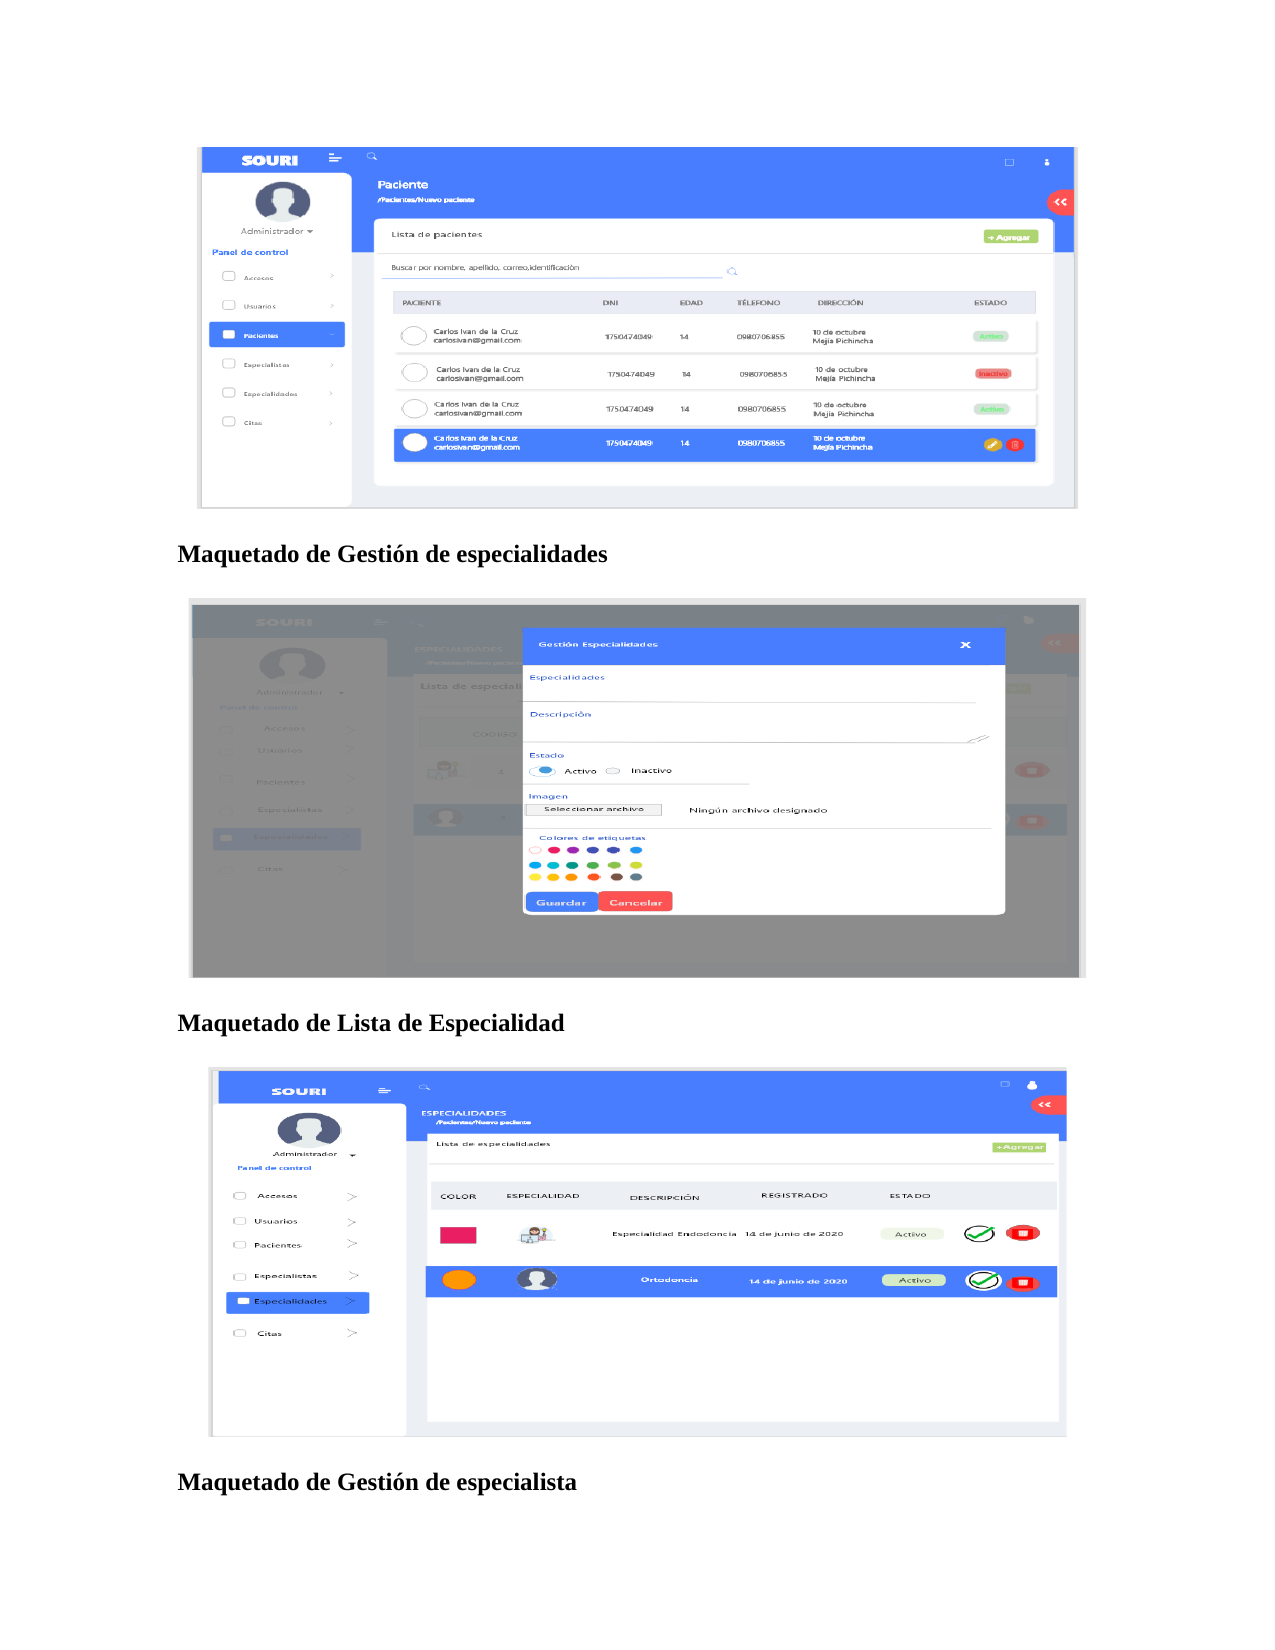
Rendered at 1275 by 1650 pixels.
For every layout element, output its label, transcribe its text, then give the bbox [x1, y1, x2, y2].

picture [188, 598, 1087, 978]
text Maquetado de Gestión de especialista [177, 1467, 1098, 1496]
text Maquetado de Gestión de especialidades [177, 539, 1098, 567]
picture [208, 1067, 1067, 1437]
text Maquetado de Lista de Especialidad [177, 1008, 1098, 1037]
picture [196, 147, 1079, 509]
